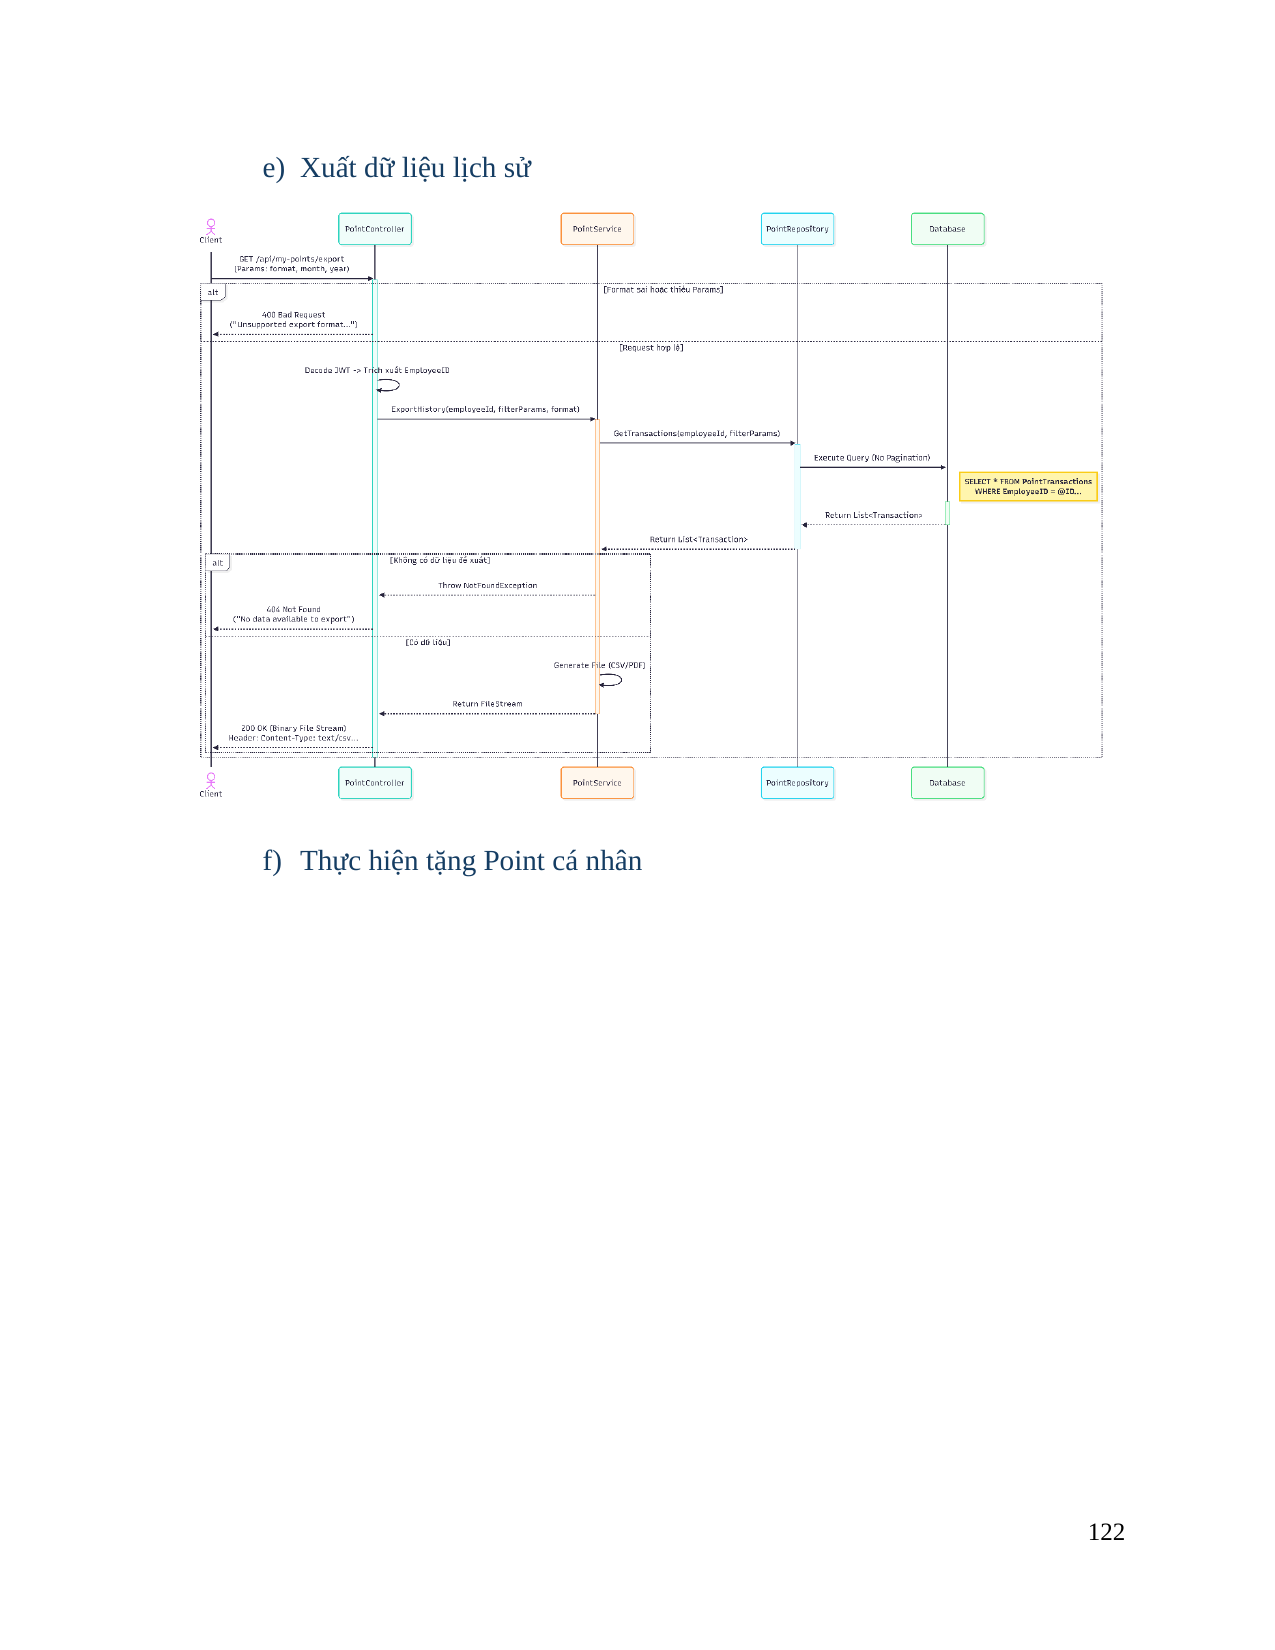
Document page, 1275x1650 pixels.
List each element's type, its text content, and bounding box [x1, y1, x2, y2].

picture [150, 208, 1125, 818]
list Thực hiện tặng Point cá nhân [262, 843, 1125, 876]
list Xuất dữ liệu lịch sử [262, 150, 1125, 183]
